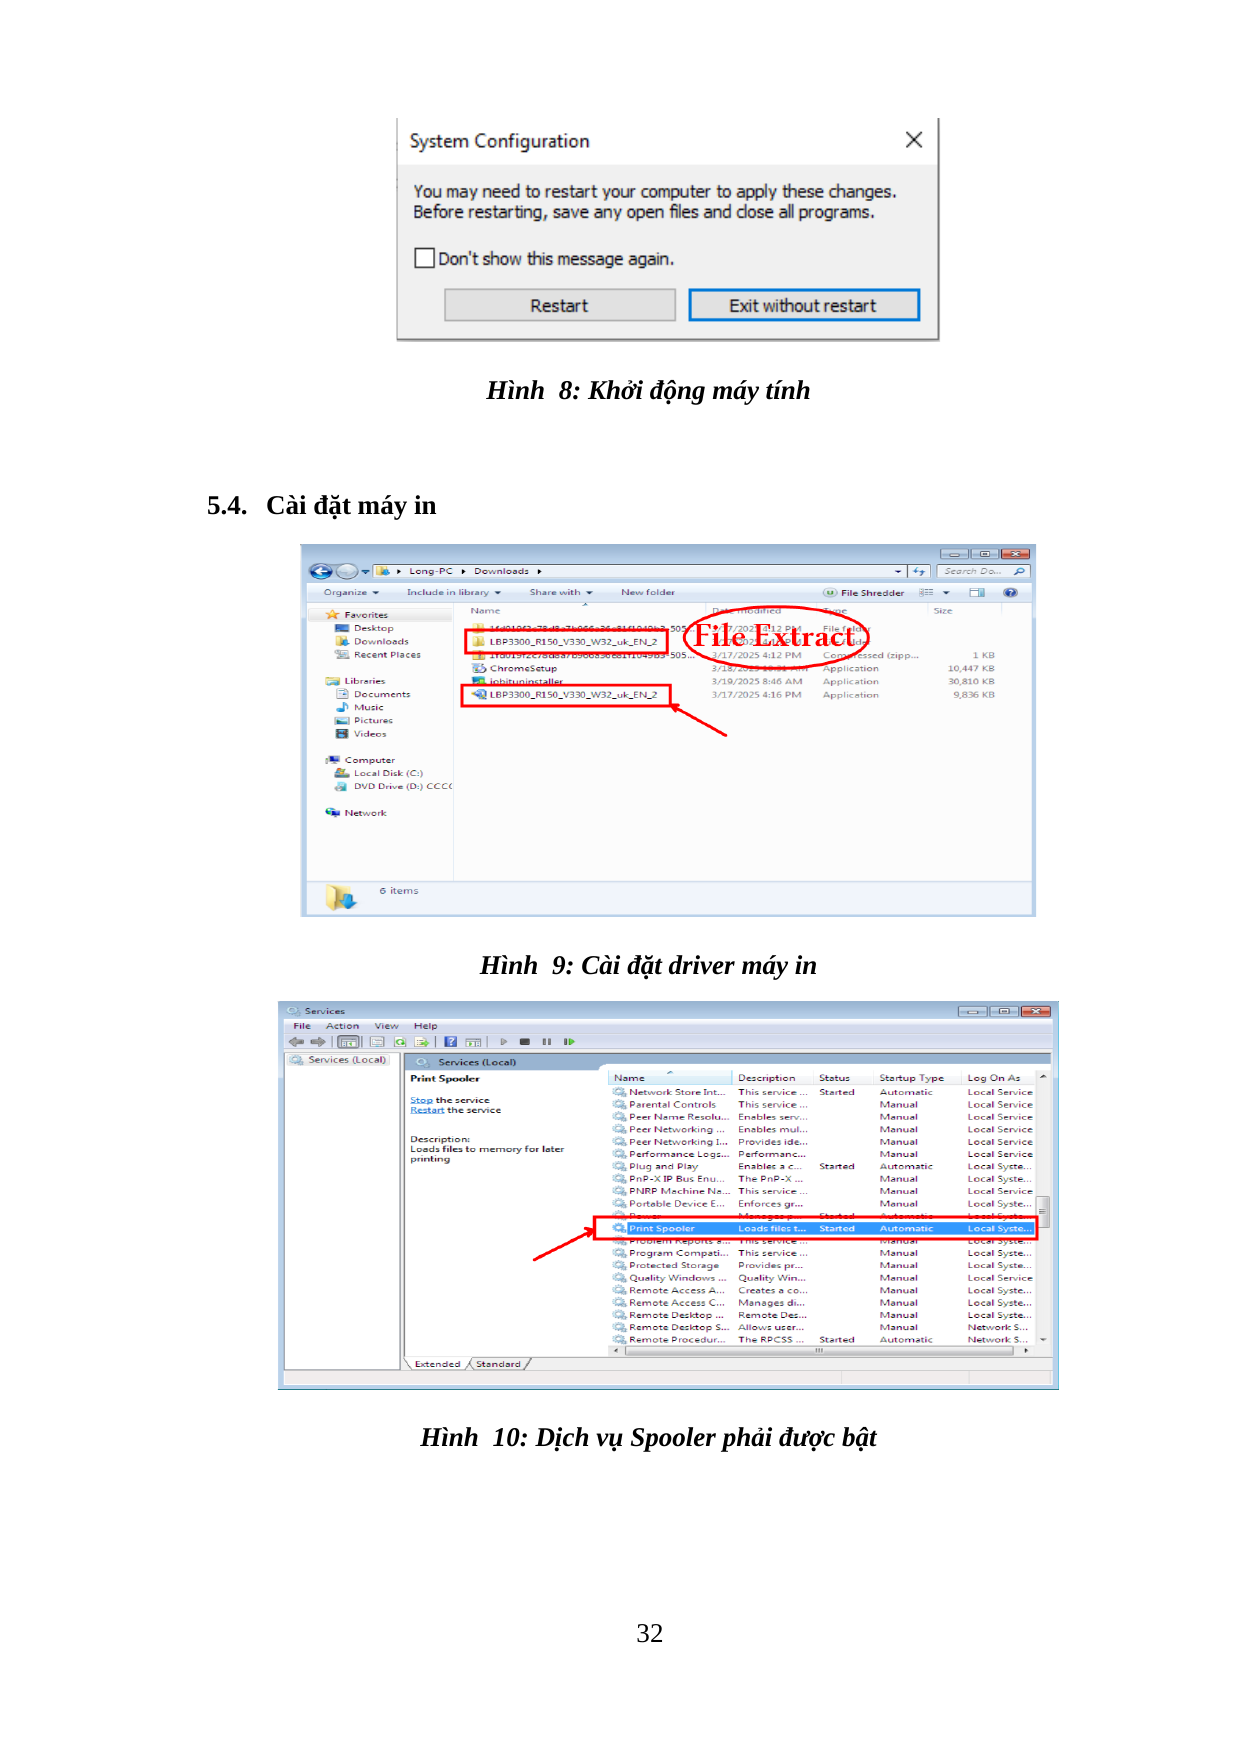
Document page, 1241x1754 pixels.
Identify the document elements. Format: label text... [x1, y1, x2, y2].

text Hình 9: Cài đặt driver máy in [177, 949, 1122, 981]
picture [300, 544, 1037, 917]
text Hình 8: Khởi động máy tính [177, 374, 1122, 405]
text Hình 10: Dịch vụ Spooler phải được bật [177, 1422, 1122, 1453]
picture [277, 1001, 1059, 1390]
subtitle Cài đặt máy in [207, 489, 1122, 521]
picture [396, 118, 941, 342]
